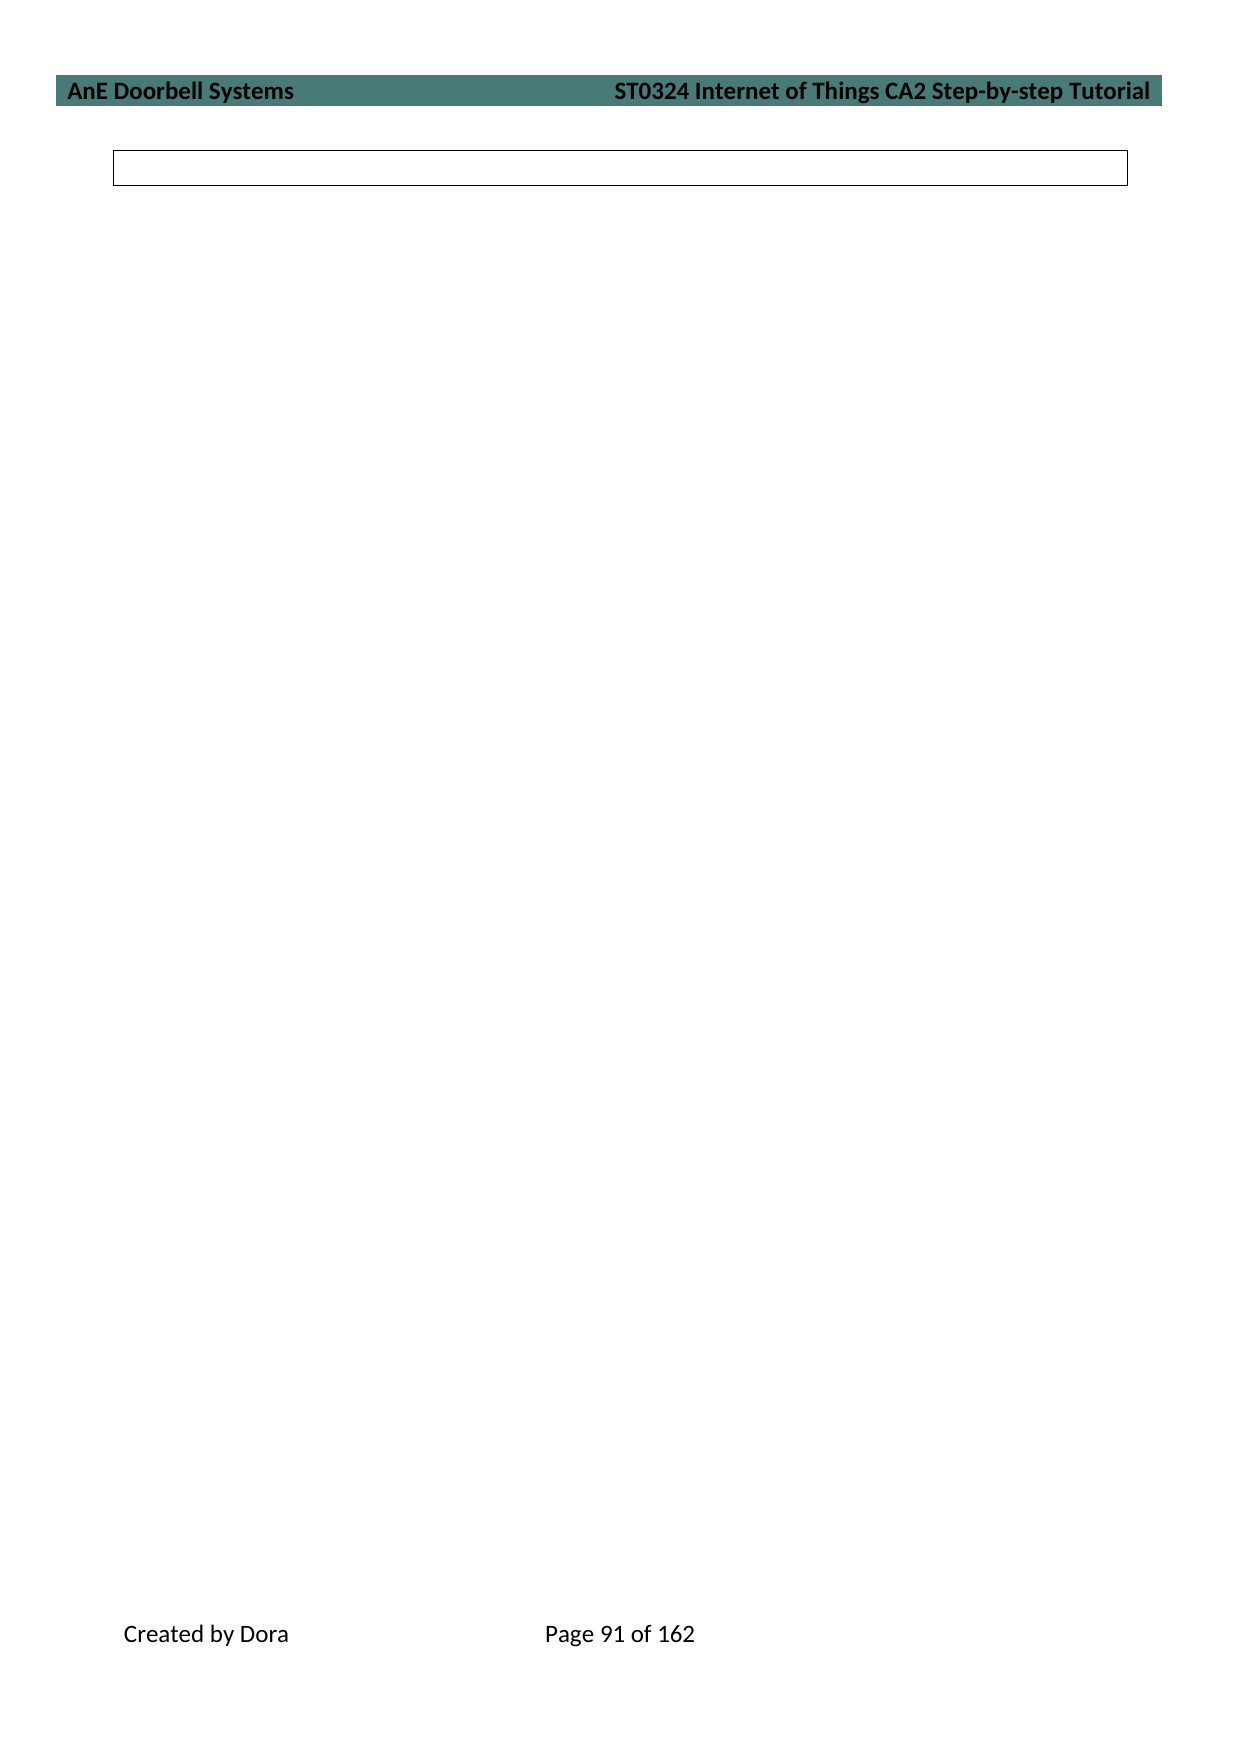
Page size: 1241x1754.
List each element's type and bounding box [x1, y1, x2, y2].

table_cell [114, 151, 1127, 185]
